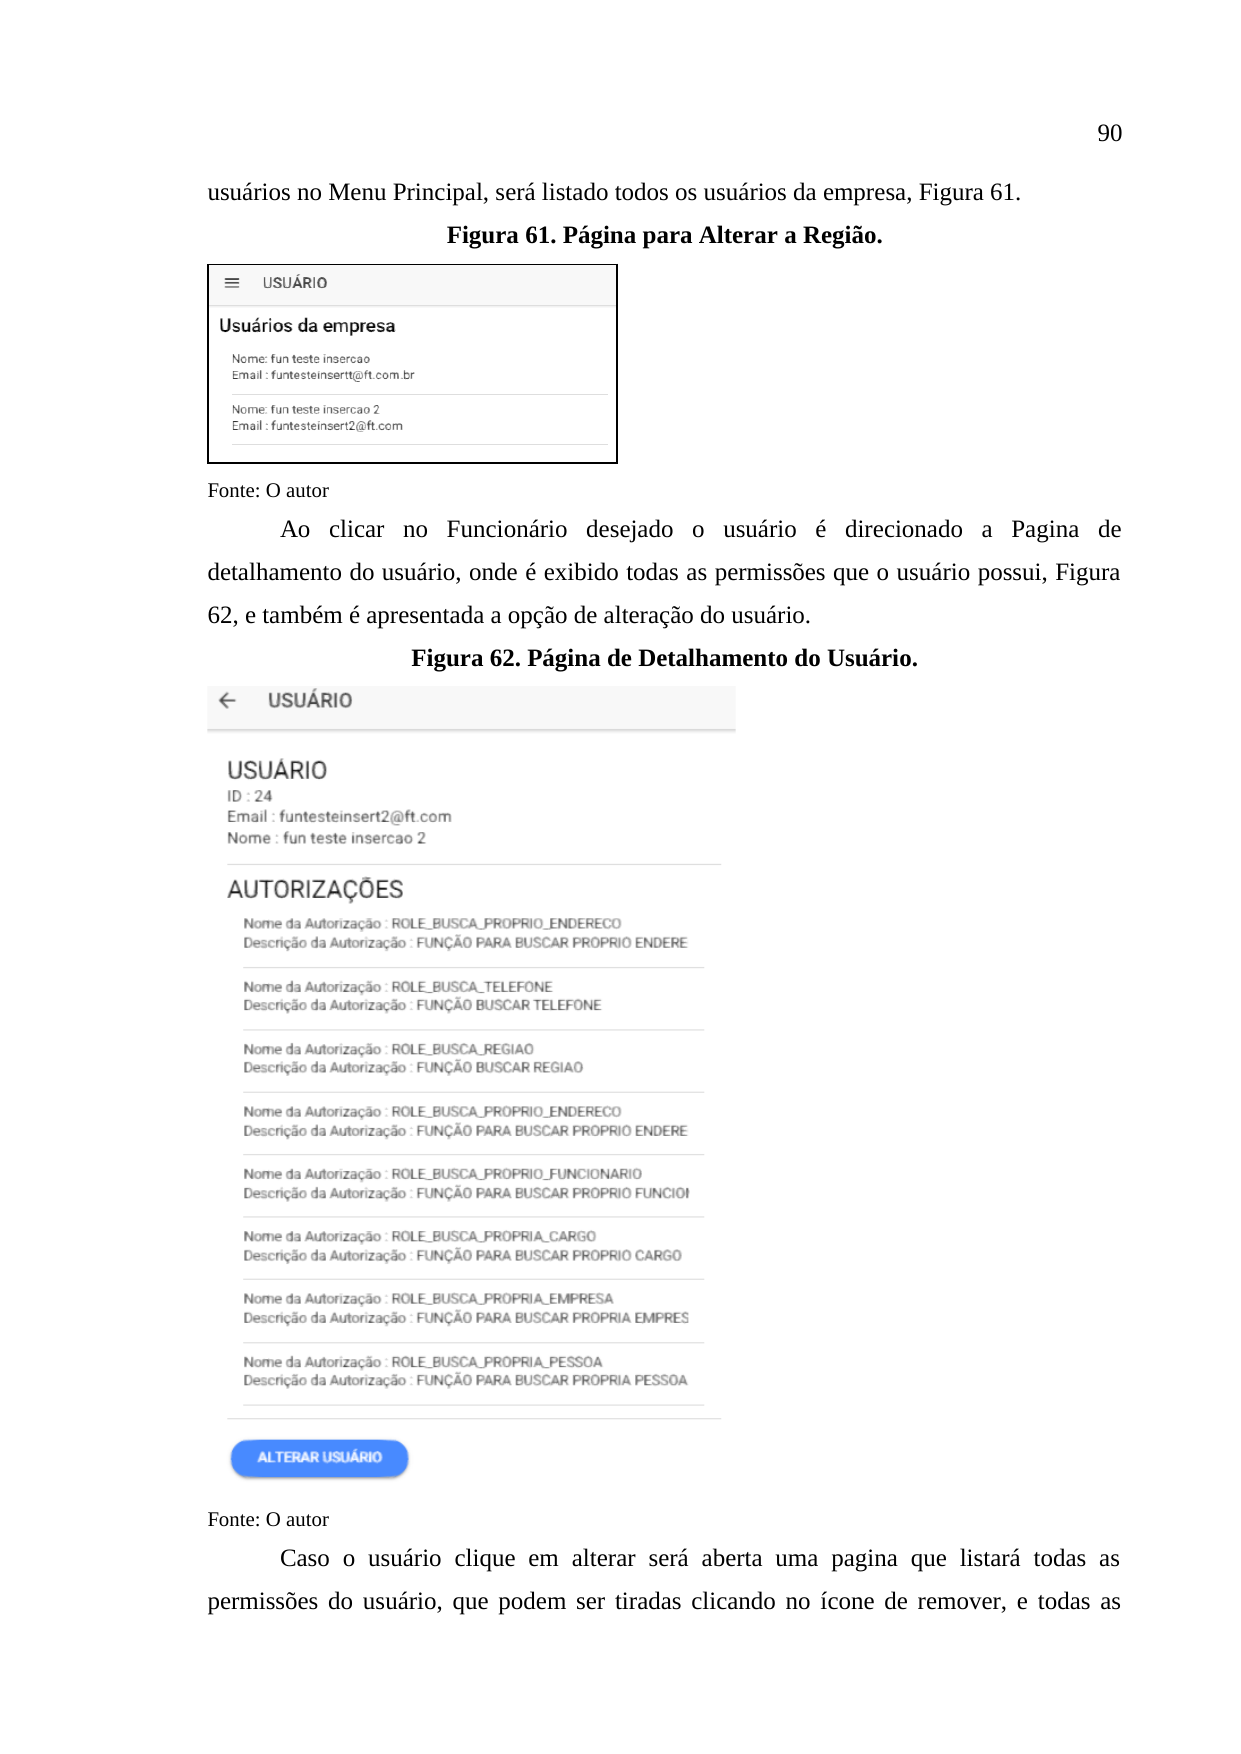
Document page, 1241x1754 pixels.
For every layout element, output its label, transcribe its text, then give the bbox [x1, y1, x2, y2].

picture [209, 265, 616, 462]
text Figura 62. Página de Detalhamento do Usuário. [207, 643, 1122, 672]
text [207, 1543, 1122, 1615]
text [207, 177, 1122, 206]
text Fonte: O autor [207, 478, 1122, 502]
text Ao clicar no Funcionário desejado o usuário é direcionado a Pagina de detalhamento do usuário, onde é exibido todas as permissões que o usuário possui, Figura 62, e também é apresentada a opção de alteração do usuário. [207, 514, 1122, 629]
picture [207, 686, 736, 1493]
text Figura 61. Página para Alterar a Região. [207, 220, 1122, 249]
text Fonte: O autor [207, 1507, 1122, 1531]
